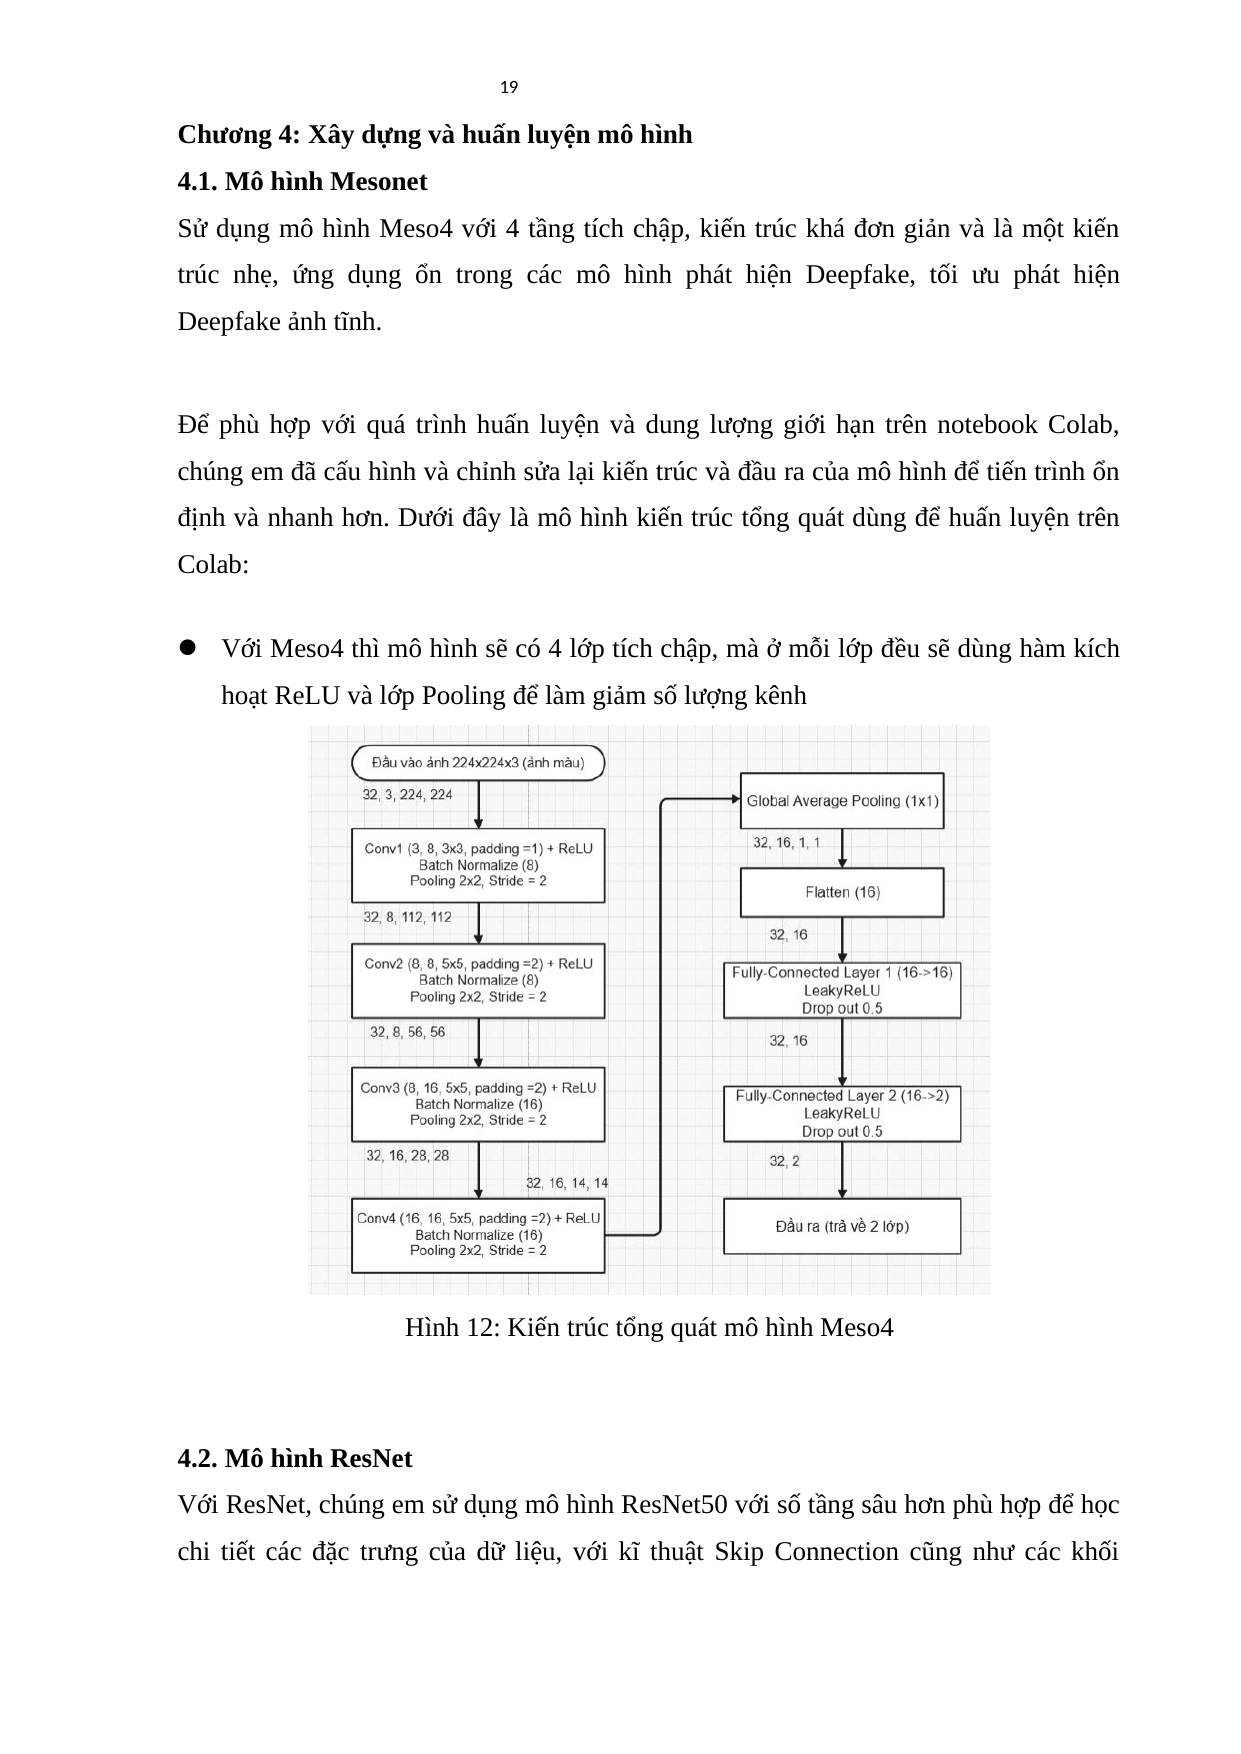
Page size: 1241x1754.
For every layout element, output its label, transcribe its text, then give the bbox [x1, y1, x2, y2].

text Chương 4: Xây dựng và huấn luyện mô hình [177, 118, 1122, 150]
text Hình 12: Kiến trúc tổng quát mô hình Meso4 [177, 1311, 1122, 1342]
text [177, 1489, 1122, 1566]
text Để phù hợp với quá trình huấn luyện và dung lượng giới hạn trên notebook Colab, chúng em đã cấu hình và chỉnh sửa lại kiến trúc và đầu ra của mô hình để tiến trình ổn định và nhanh hơn. Dưới đây là mô hình kiến trúc tổng quát dùng để huấn luyện trên Colab: [177, 408, 1122, 579]
list Với Meso4 thì mô hình sẽ có 4 lớp tích chập, mà ở mỗi lớp đều sẽ dùng hàm kích hoạt ReLU và lớp Pooling để làm giảm số lượng kênh [177, 632, 1122, 710]
text 4.1. Mô hình Mesonet [177, 165, 1122, 196]
picture [308, 725, 991, 1295]
text Sử dụng mô hình Meso4 với 4 tầng tích chập, kiến trúc khá đơn giản và là một kiến trúc nhẹ, ứng dụng ổn trong các mô hình phát hiện Deepfake, tối ưu phát hiện Deepfake ảnh tĩnh. [177, 212, 1122, 336]
text 4.2. Mô hình ResNet [177, 1442, 1122, 1473]
